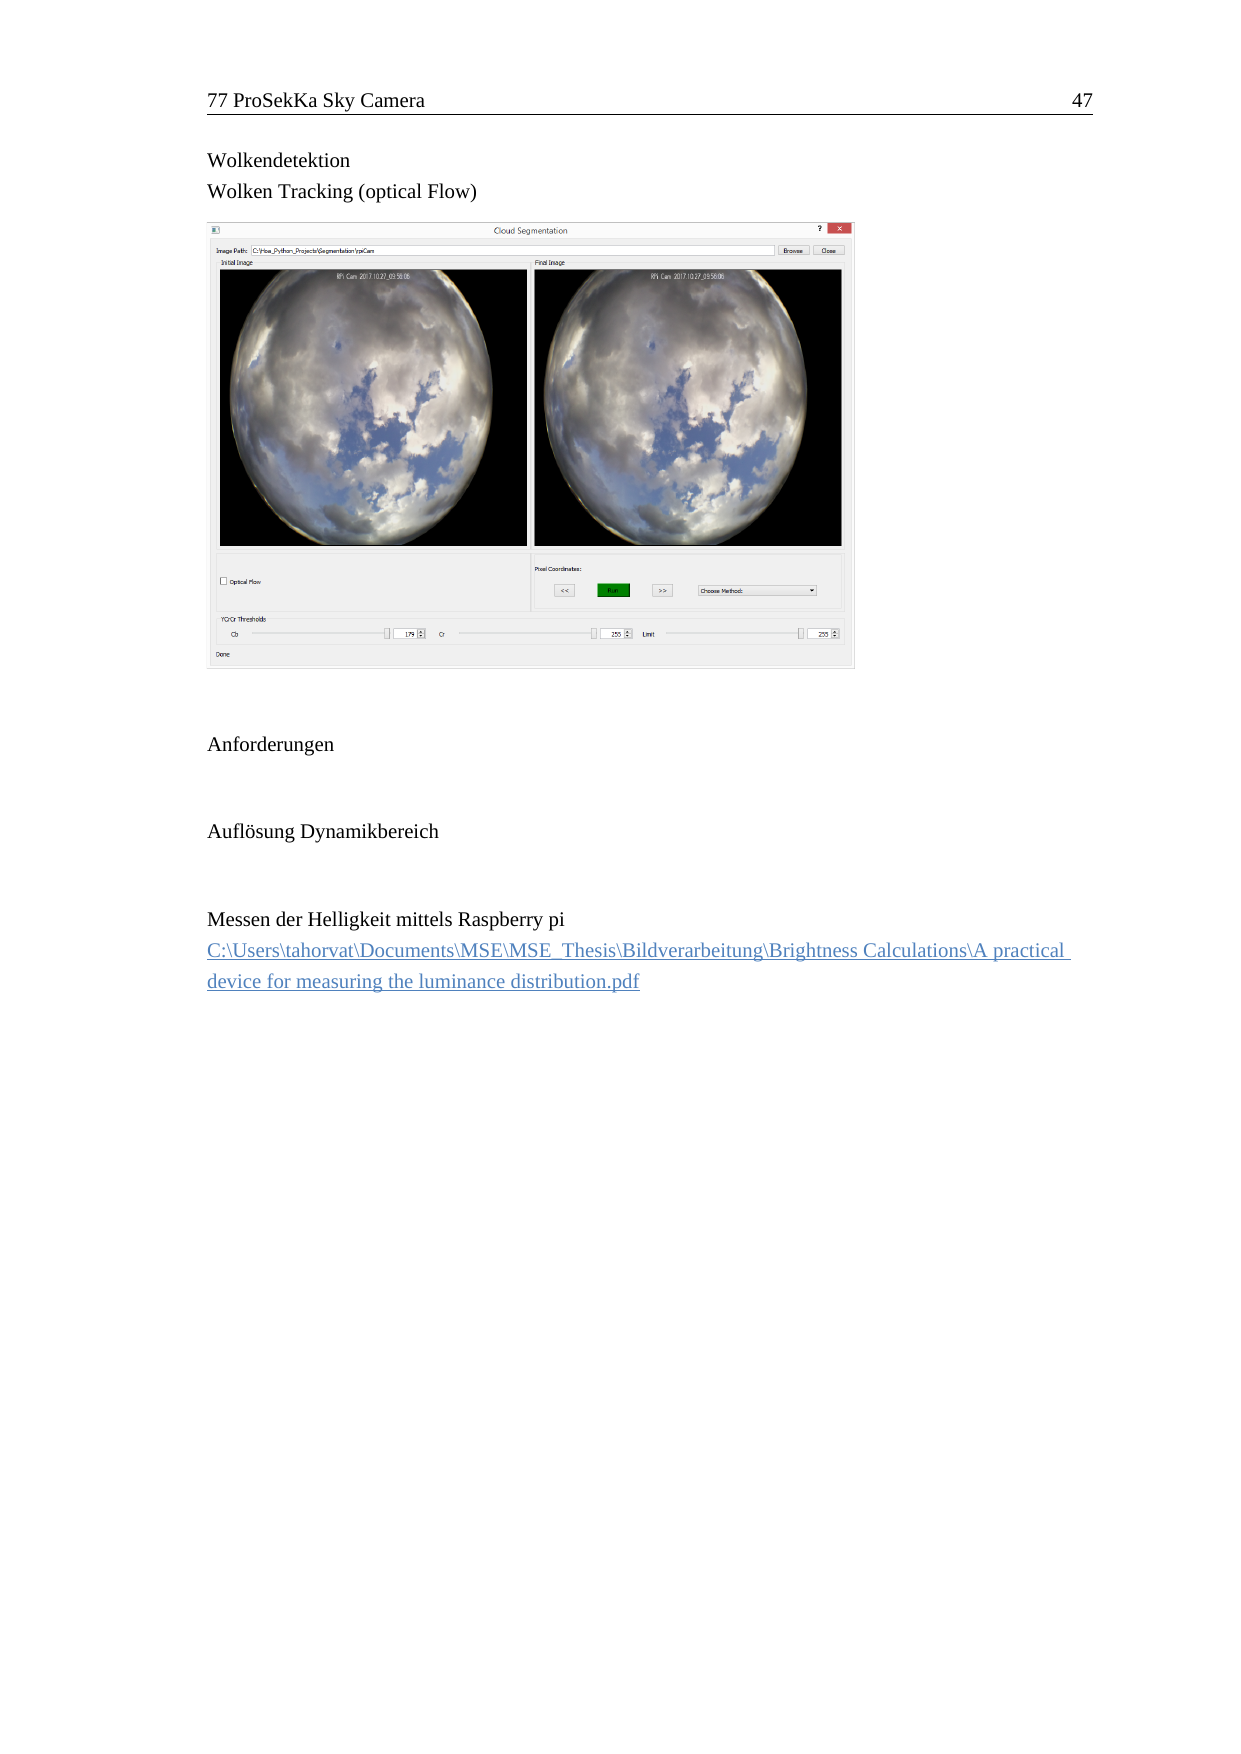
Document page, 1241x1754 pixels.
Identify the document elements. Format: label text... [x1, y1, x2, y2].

text Messen der Helligkeit mittels Raspberry pi C:\Users\tahorvat\Documents\MSE\MSE_Thesis\Bildverarbeitung\Brightness Calculations\A practical device for measuring the luminance distribution.pdf [207, 907, 1093, 993]
text Auflösung Dynamikbereich [207, 819, 1093, 843]
picture [206, 222, 855, 669]
text Wolkendetektion Wolken Tracking (optical Flow) [207, 148, 1093, 203]
text Anforderungen [207, 732, 1093, 756]
